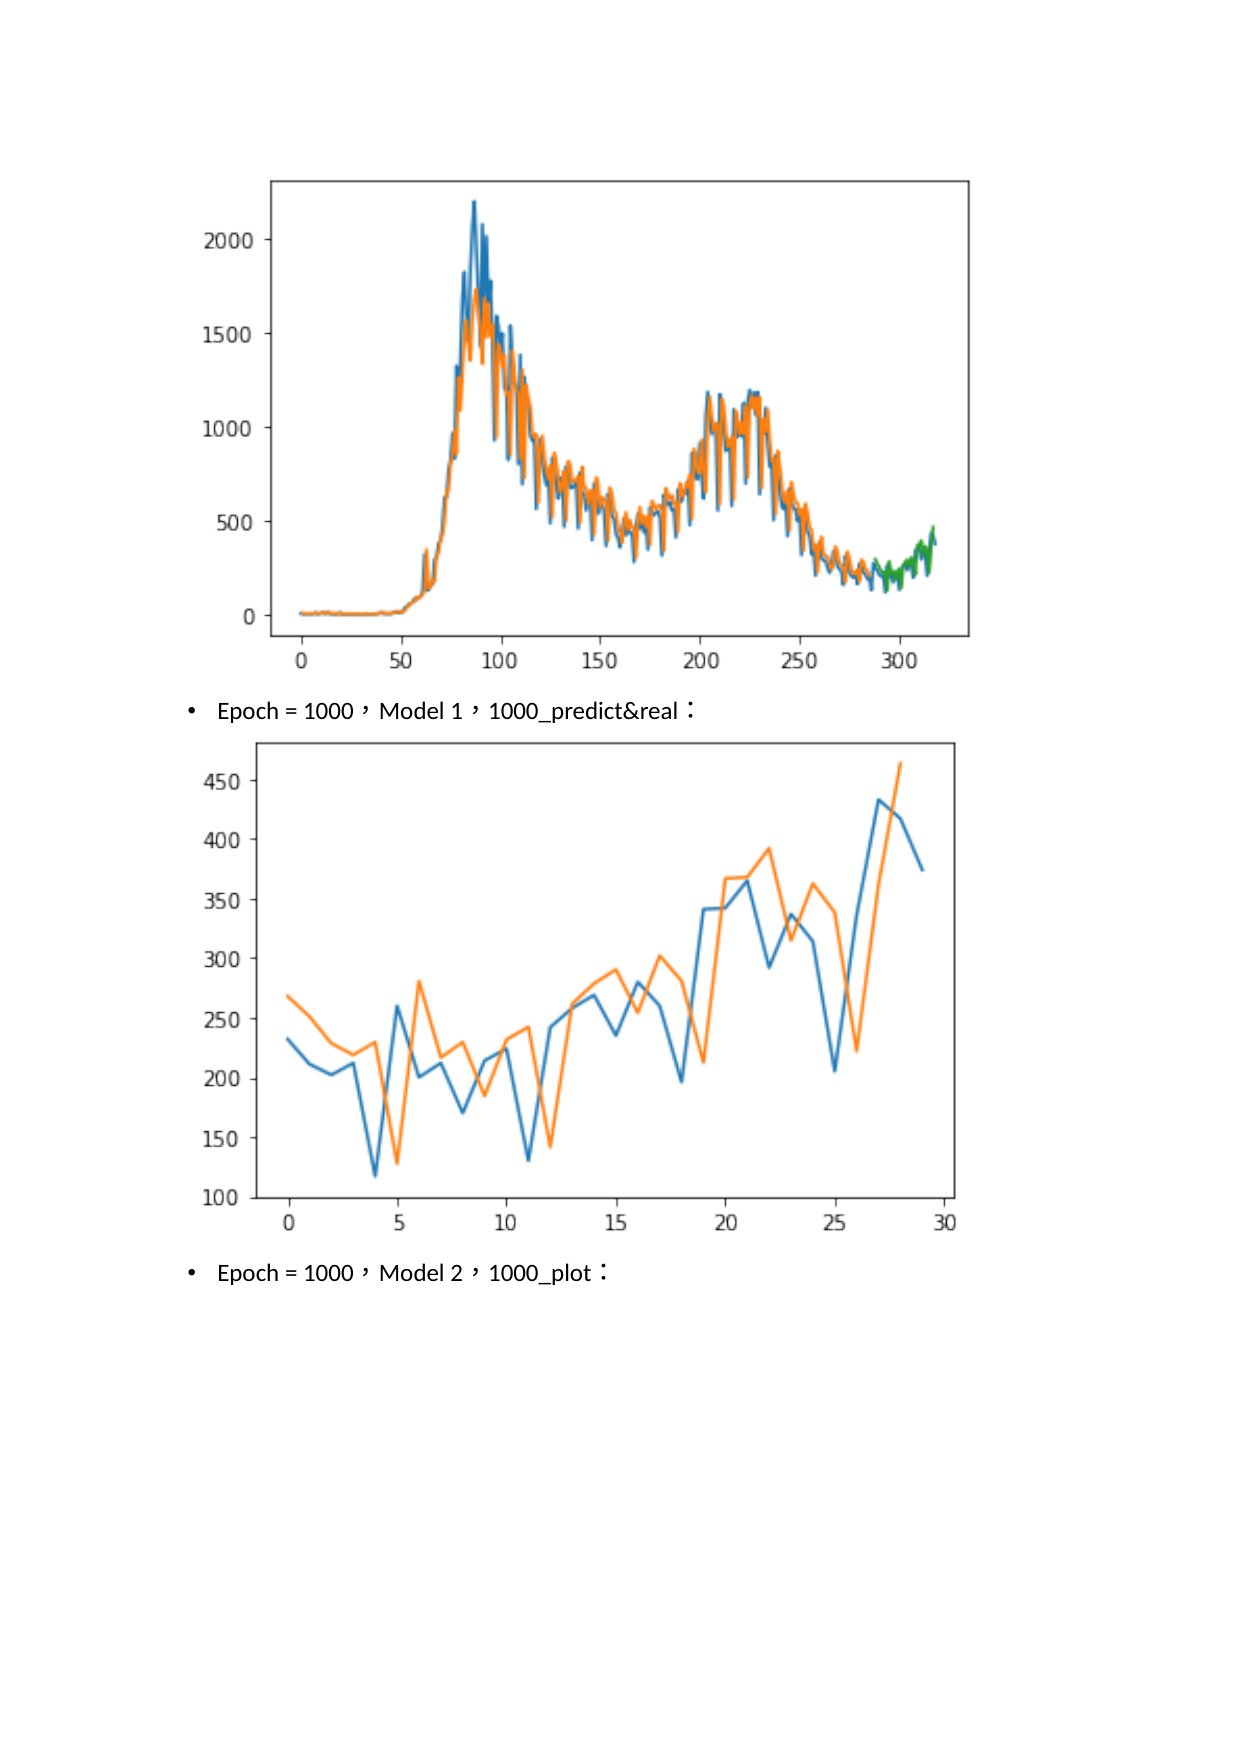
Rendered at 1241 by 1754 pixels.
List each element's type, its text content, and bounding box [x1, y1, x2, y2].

picture [187, 731, 971, 1248]
list Epoch = 1000，Model 1，1000_predict&real： [187, 689, 1053, 727]
picture [187, 168, 981, 686]
list Epoch = 1000，Model 2，1000_plot： [187, 1252, 1053, 1289]
